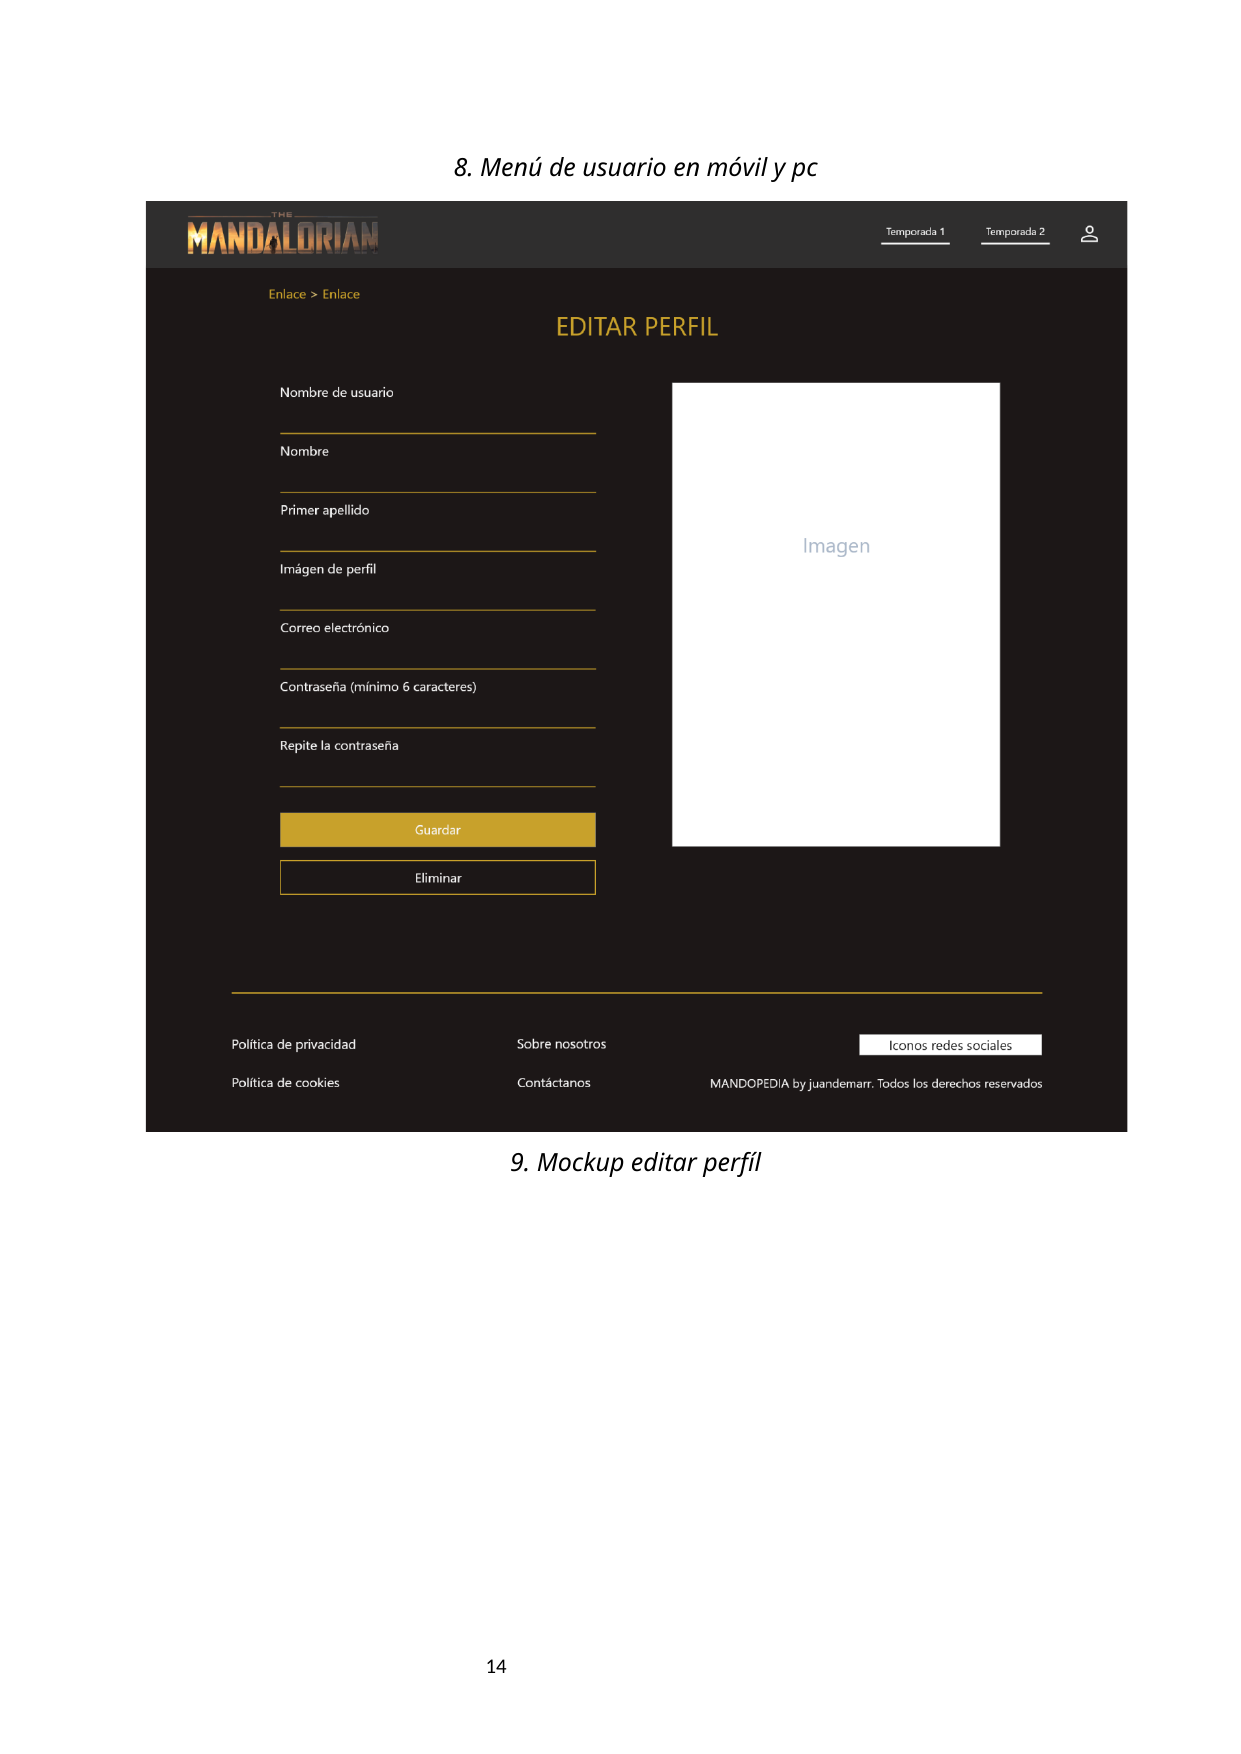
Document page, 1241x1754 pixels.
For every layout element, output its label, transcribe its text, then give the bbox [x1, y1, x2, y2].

picture [145, 201, 1128, 1132]
list Menú de usuario en móvil y pc [125, 150, 1146, 184]
list Mockup editar perfíl [125, 1145, 1146, 1179]
